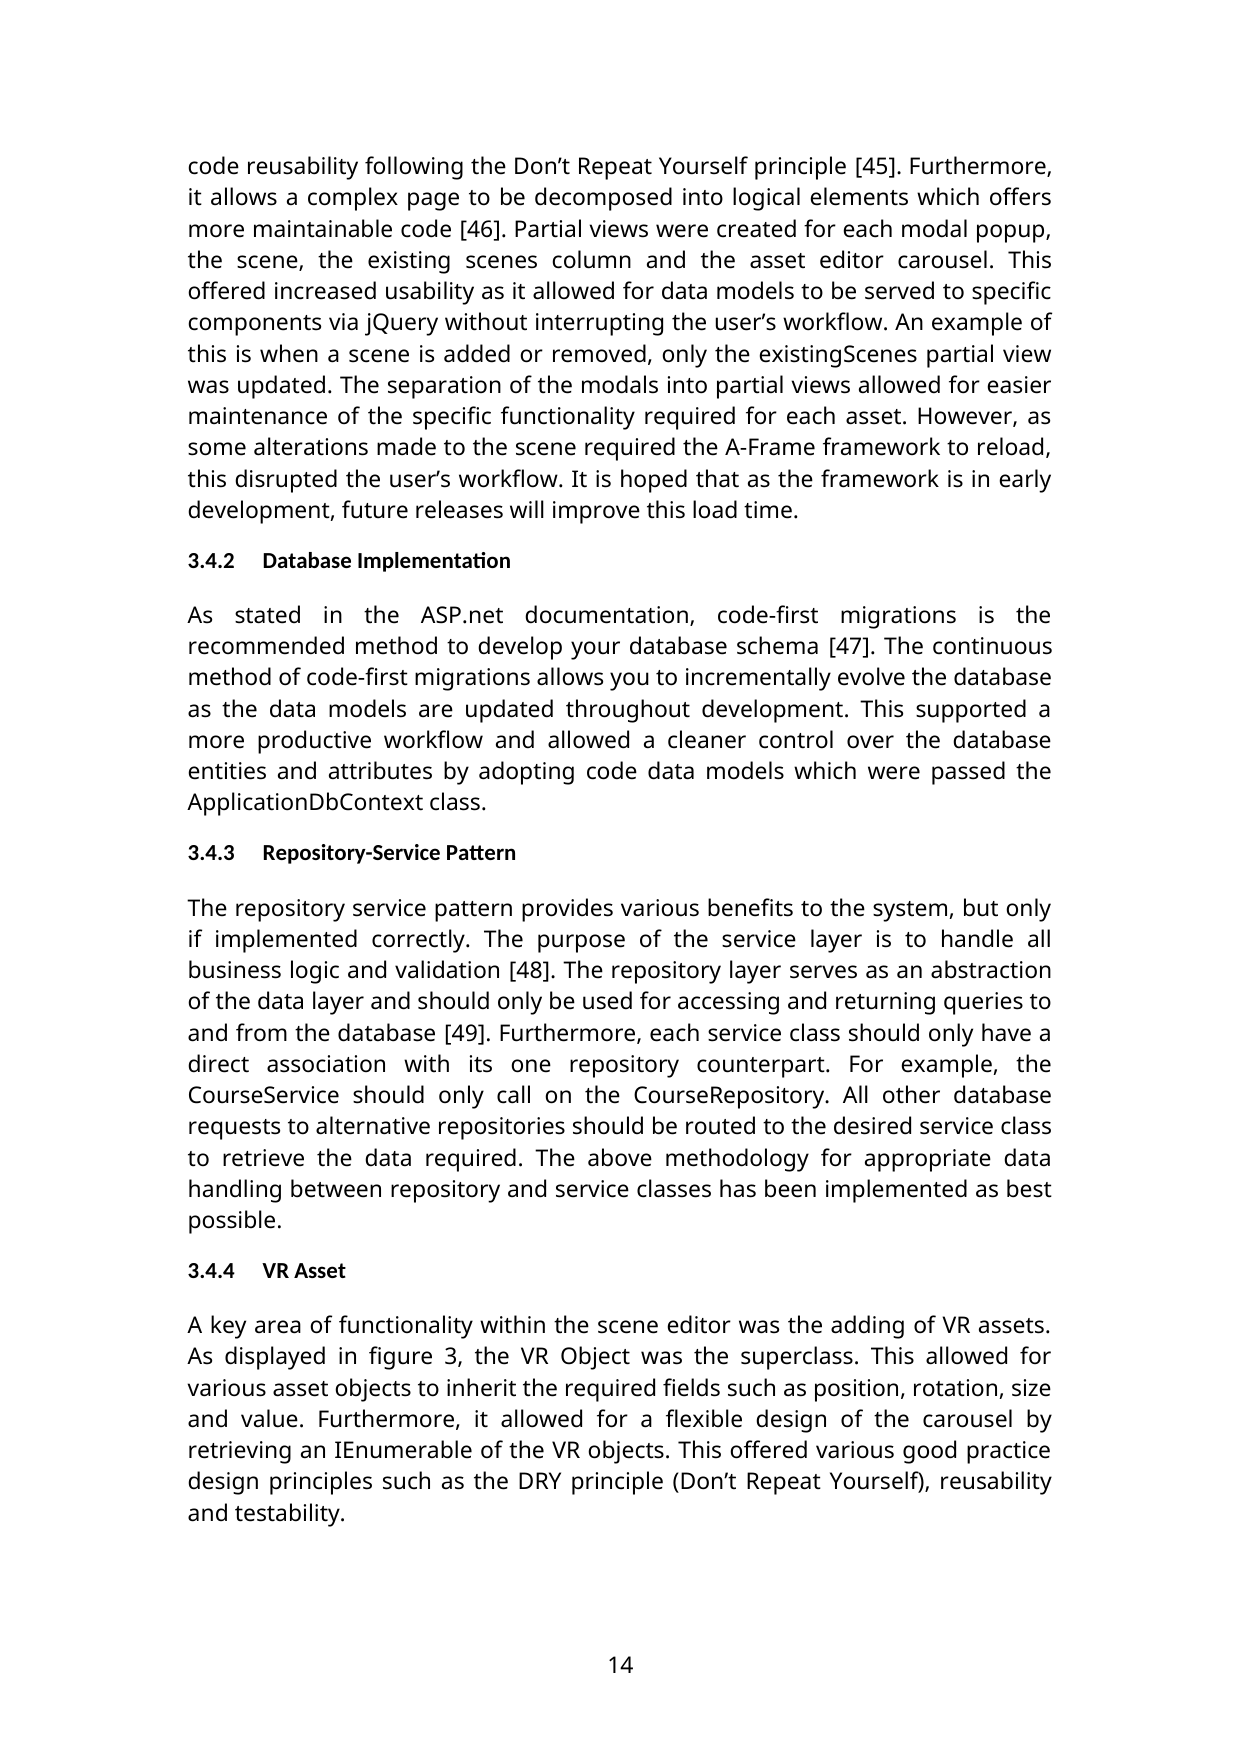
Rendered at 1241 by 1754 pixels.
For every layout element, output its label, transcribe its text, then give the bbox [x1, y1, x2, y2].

subtitle Database Implementation [187, 546, 1053, 574]
subtitle Repository-Service Pattern [187, 838, 1053, 866]
subtitle VR Asset [187, 1256, 1053, 1284]
text A key area of functionality within the scene editor was the adding of VR assets. As displayed in figure 3, the VR Object was the superclass. This allowed for various asset objects to inherit the required fields such as position, rotation, size and value. Furthermore, it allowed for a flexible design of the carousel by retrieving an IEnumerable of the VR objects. This offered various good practice design principles such as the DRY principle (Don’t Repeat Yourself), reusability and testability. [187, 1309, 1053, 1528]
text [187, 150, 1053, 525]
text As stated in the ASP.net documentation, code-first migrations is the recommended method to develop your database schema . The continuous method of code-first migrations allows you to incrementally evolve the database as the data models are updated throughout development. This supported a more productive workflow and allowed a cleaner control over the database entities and attributes by adopting code data models which were passed the ApplicationDbContext class. [187, 599, 1053, 818]
text The repository service pattern provides various benefits to the system, but only if implemented correctly. The purpose of the service layer is to handle all business logic and validation . The repository layer serves as an abstraction of the data layer and should only be used for accessing and returning queries to and from the database . Furthermore, each service class should only have a direct association with its one repository counterpart. For example, the CourseService should only call on the CourseRepository. All other database requests to alternative repositories should be routed to the desired service class to retrieve the data required. The above methodology for appropriate data handling between repository and service classes has been implemented as best possible. [187, 891, 1053, 1235]
